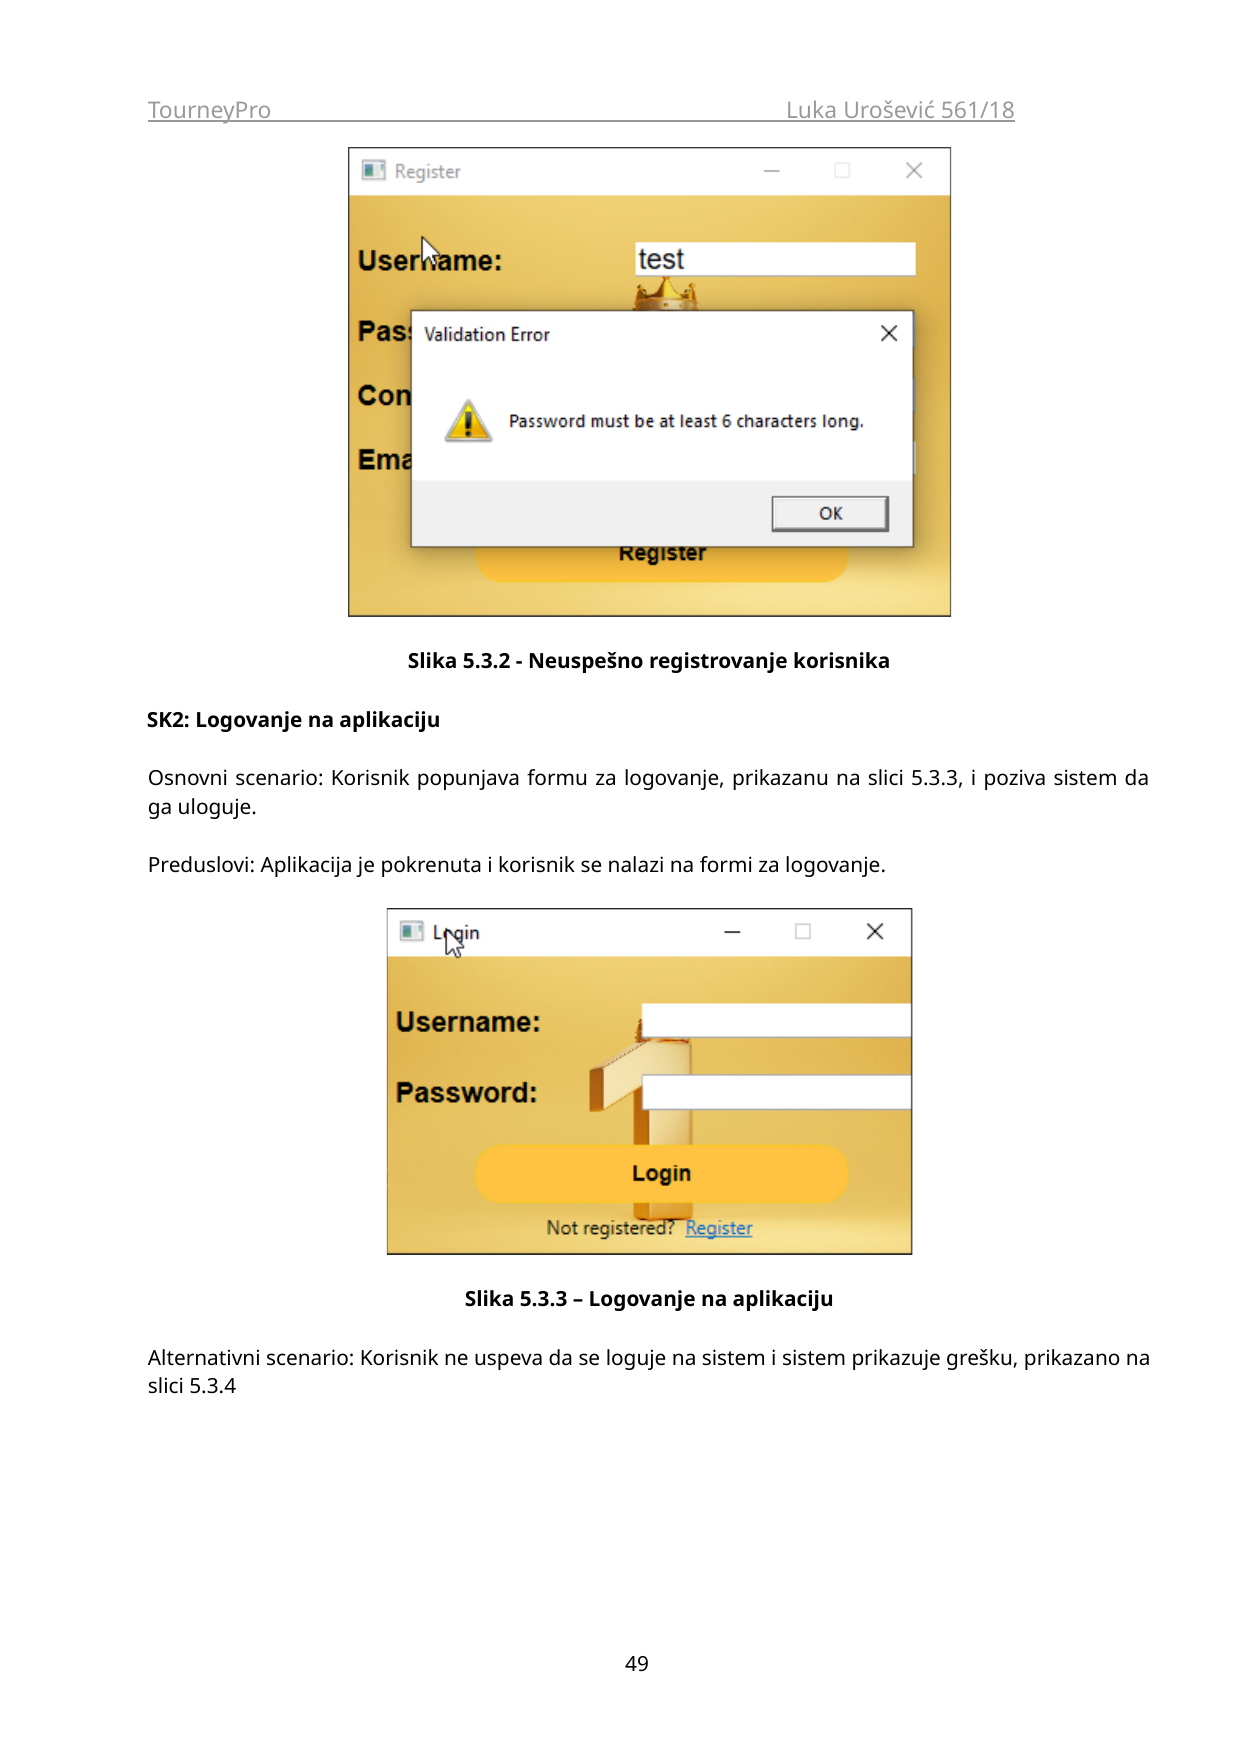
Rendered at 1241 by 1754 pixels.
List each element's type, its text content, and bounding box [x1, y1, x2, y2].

picture [348, 147, 952, 617]
text SK2: Logovanje na aplikaciju [147, 705, 1152, 733]
text Slika 5.3.3 – Logovanje na aplikaciju [147, 1284, 1152, 1313]
picture [386, 908, 913, 1255]
text Slika 5.3.2 - Neuspešno registrovanje korisnika [147, 646, 1152, 675]
text Alternativni scenario: Korisnik ne uspeva da se loguje na sistem i sistem prikazuje grešku, prikazano na slici 5.3.4 [148, 1343, 1152, 1399]
text Preduslovi: Aplikacija je pokrenuta i korisnik se nalazi na formi za logovanje. [148, 850, 1152, 879]
text Osnovni scenario: Korisnik popunjava formu za logovanje, prikazanu na slici 5.3.3, i poziva sistem da ga uloguje. [148, 763, 1152, 820]
